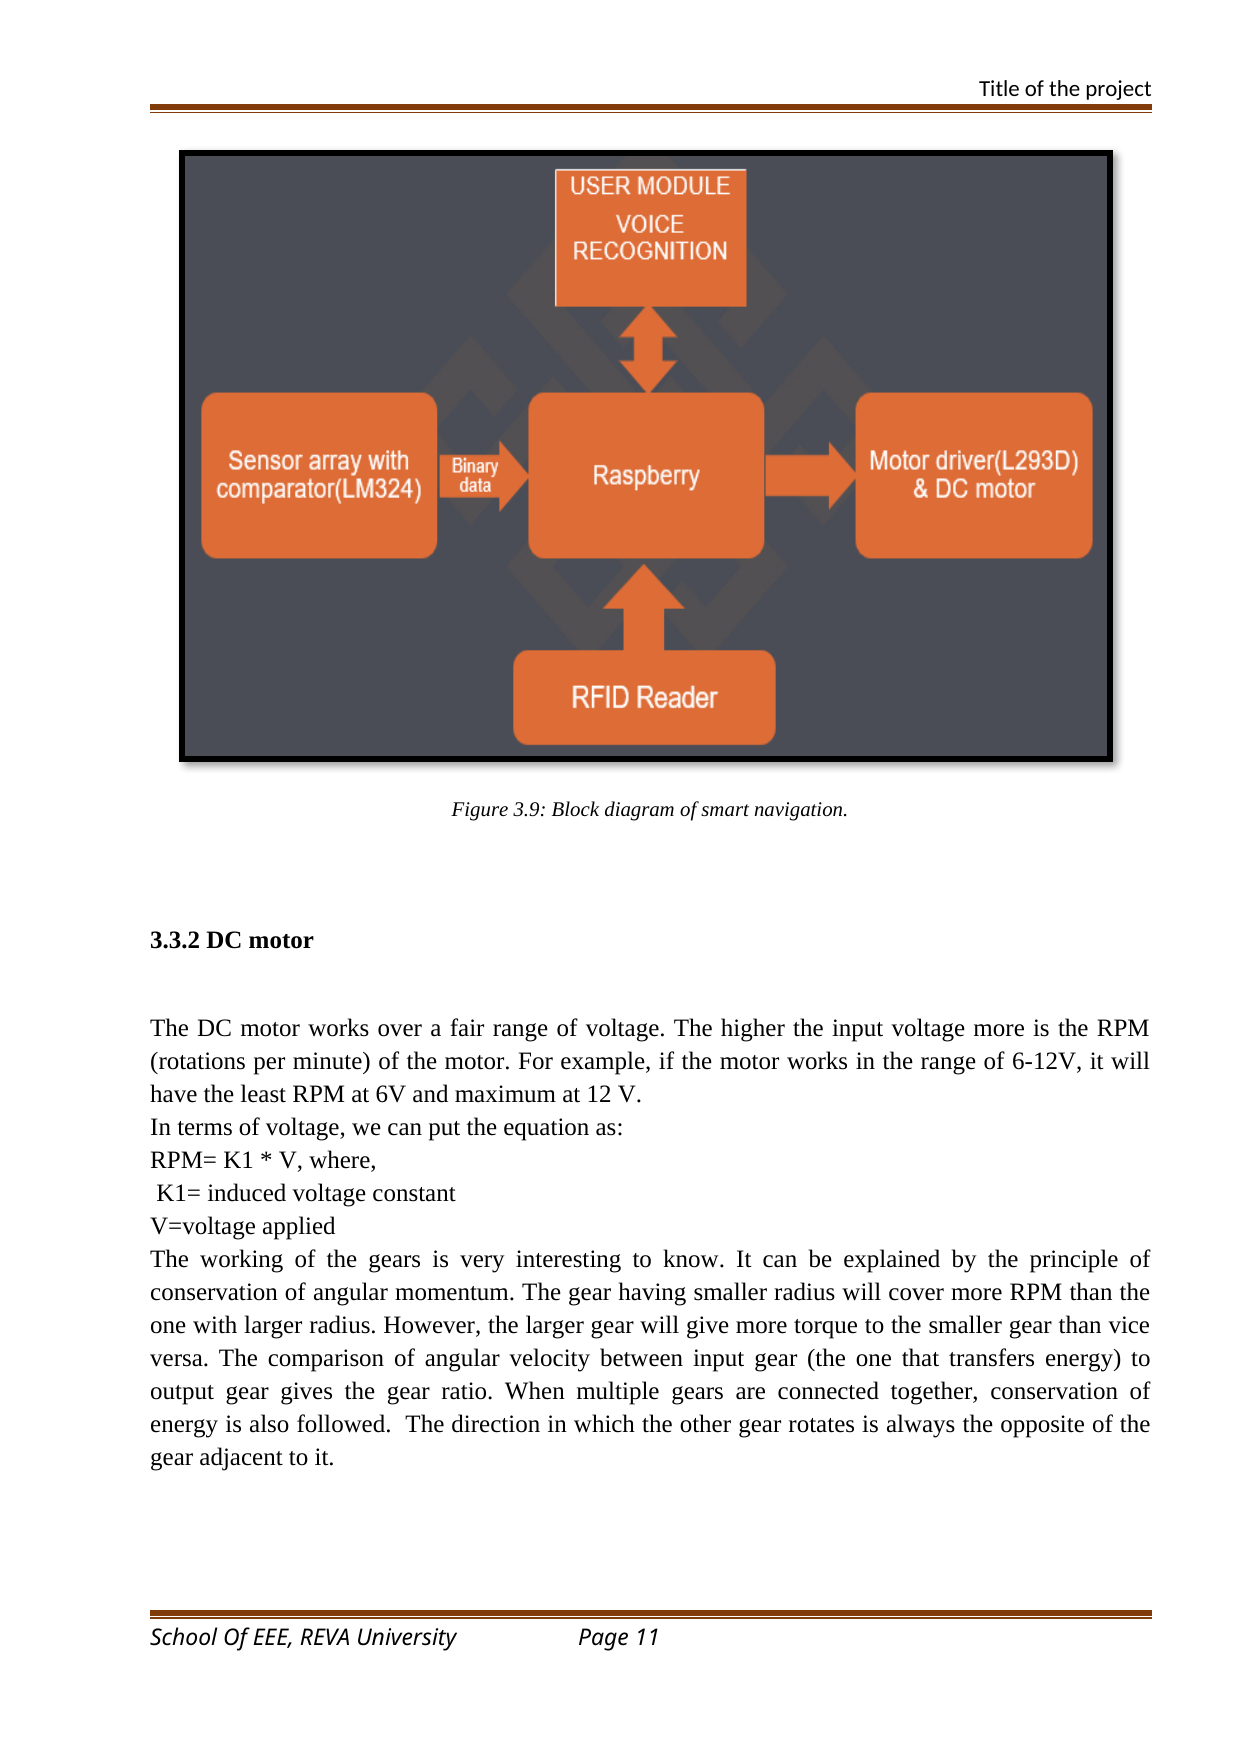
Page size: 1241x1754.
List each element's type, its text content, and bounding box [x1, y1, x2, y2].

text Figure 3.9: Block diagram of smart navigation. [150, 797, 1152, 821]
text In terms of voltage, we can put the equation as: [150, 1112, 1152, 1141]
text RPM= K1 * V, where, [150, 1145, 1152, 1174]
text The DC motor works over a fair range of voltage. The higher the input voltage more is the RPM (rotations per minute) of the motor. For example, if the motor works in the range of 6-12V, it will have the least RPM at 6V and maximum at 12 V. [150, 1013, 1152, 1108]
text 3.3.2 DC motor [150, 925, 1152, 953]
text V=voltage applied [150, 1211, 1152, 1240]
text The working of the gears is very interesting to know. It can be explained by the principle of conservation of angular momentum. The gear having smaller radius will cover more RPM than the one with larger radius. However, the larger gear will give more torque to the smaller gear than vice versa. The comparison of angular velocity between input gear (the one that transfers energy) to output gear gives the gear ratio. When multiple gears are connected together, conservation of energy is also followed. The direction in which the other gear rotates is always the opposite of the gear adjacent to it. [150, 1244, 1152, 1471]
text K1= induced voltage constant [150, 1178, 1152, 1207]
picture [185, 156, 1107, 756]
